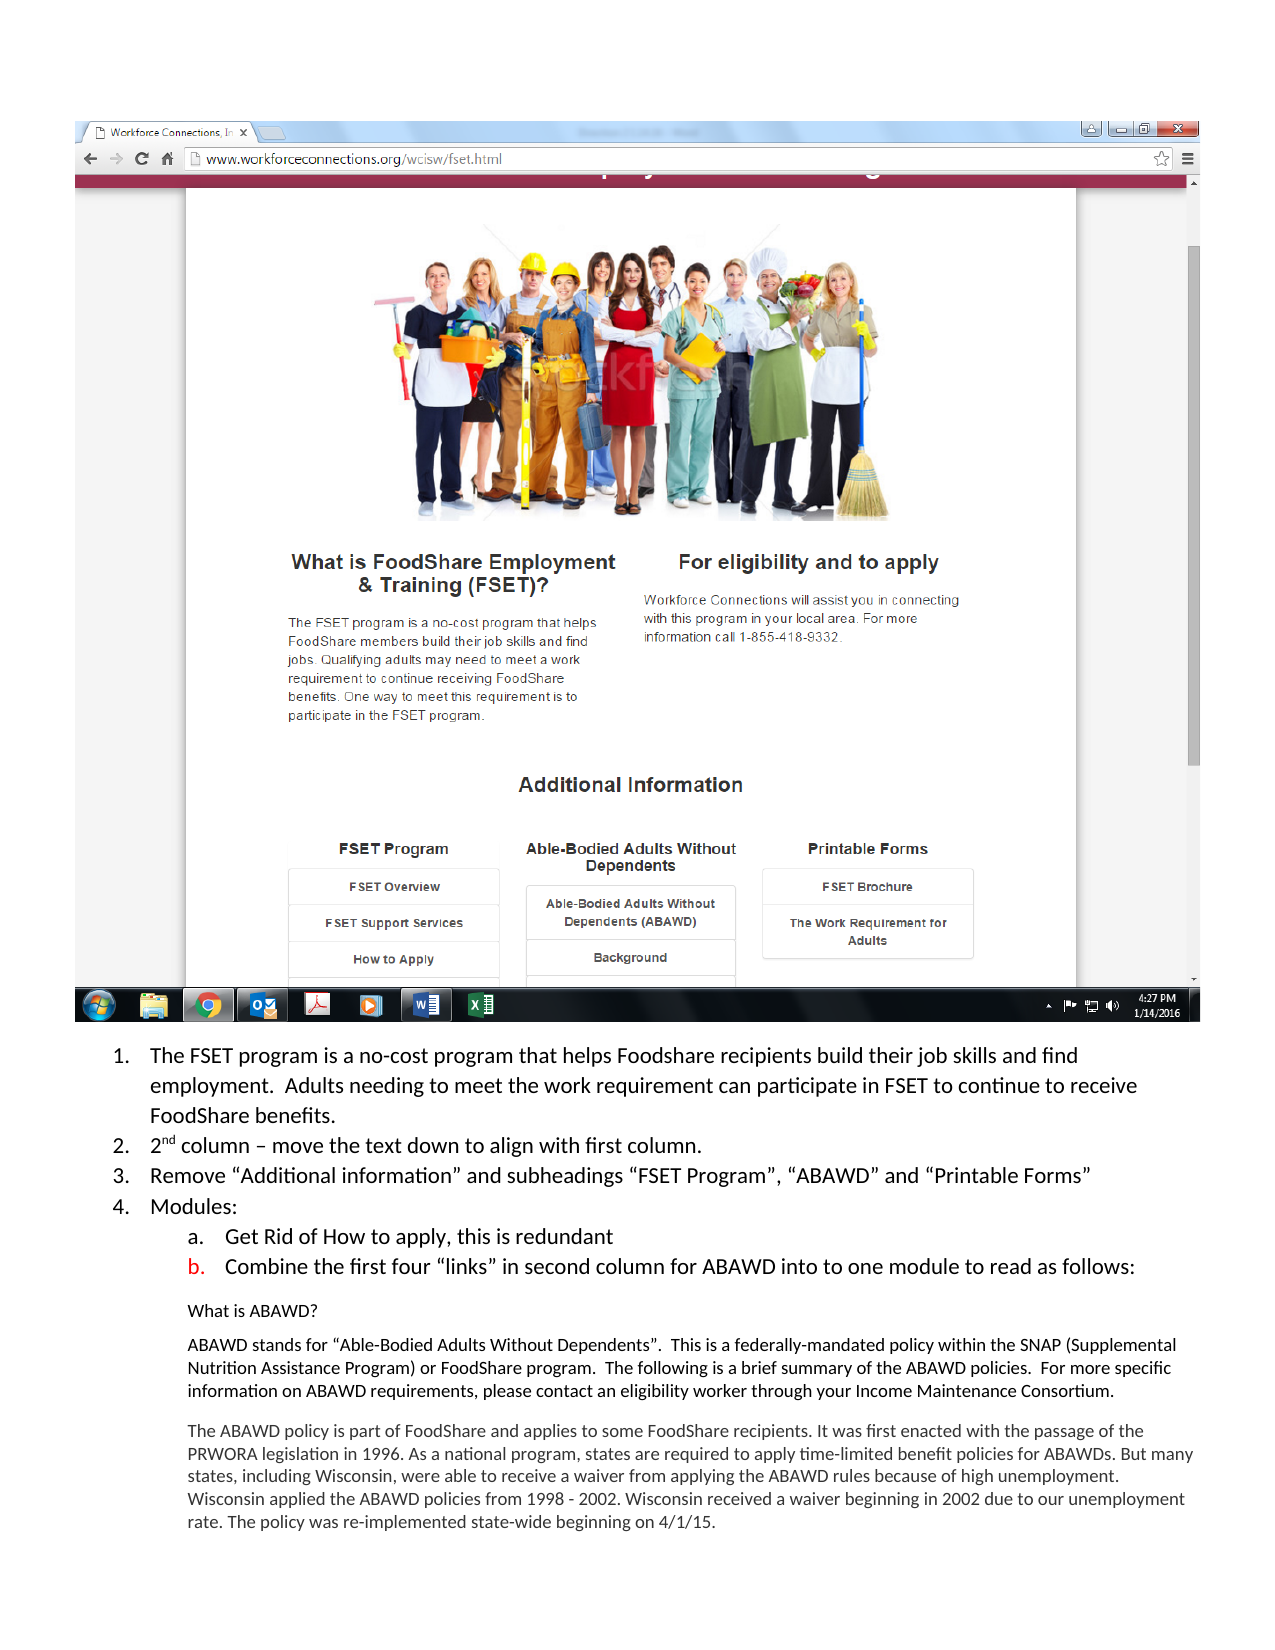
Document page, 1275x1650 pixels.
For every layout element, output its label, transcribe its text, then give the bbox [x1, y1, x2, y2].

list Combine the first four “links” in second column for ABAWD into to one module to read as follows: [187, 1252, 1200, 1280]
list The FSET program is a no-cost program that helps Foodshare recipients build their job skills and find employment. Adults needing to meet the work requirement can participate in FSET to continue to receive FoodShare benefits. [112, 1041, 1200, 1129]
list 2nd column – move the text down to align with first column. [112, 1131, 1200, 1159]
text ABAWD stands for “Able-Bodied Adults Without Dependents”. This is a federally-mandated policy within the SNAP (Supplemental Nutrition Assistance Program) or FoodShare program. The following is a brief summary of the ABAWD policies. For more specific information on ABAWD requirements, please contact an eligibility worker through your Income Maintenance Consortium. [187, 1333, 1200, 1402]
text The ABAWD policy is part of FoodShare and applies to some FoodShare recipients. It was first enacted with the passage of the PRWORA legislation in 1996. As a national program, states are required to apply time-limited benefit policies for ABAWDs. But many states, including Wisconsin, were able to receive a waiver from applying the ABAWD rules because of high unemployment. [187, 1419, 1200, 1488]
list Modules: [112, 1192, 1200, 1220]
text What is ABAWD? [187, 1299, 1200, 1322]
text Wisconsin applied the ABAWD policies from 1998 - 2002. Wisconsin received a waiver beginning in 2002 due to our unemployment rate. The policy was re-implemented state-wide beginning on 4/1/15. [187, 1488, 1200, 1533]
list Remove “Additional information” and subheadings “FSET Program”, “ABAWD” and “Printable Forms” [112, 1162, 1200, 1189]
list Get Rid of How to apply, this is redundant [187, 1222, 1200, 1250]
picture [75, 121, 1200, 1022]
